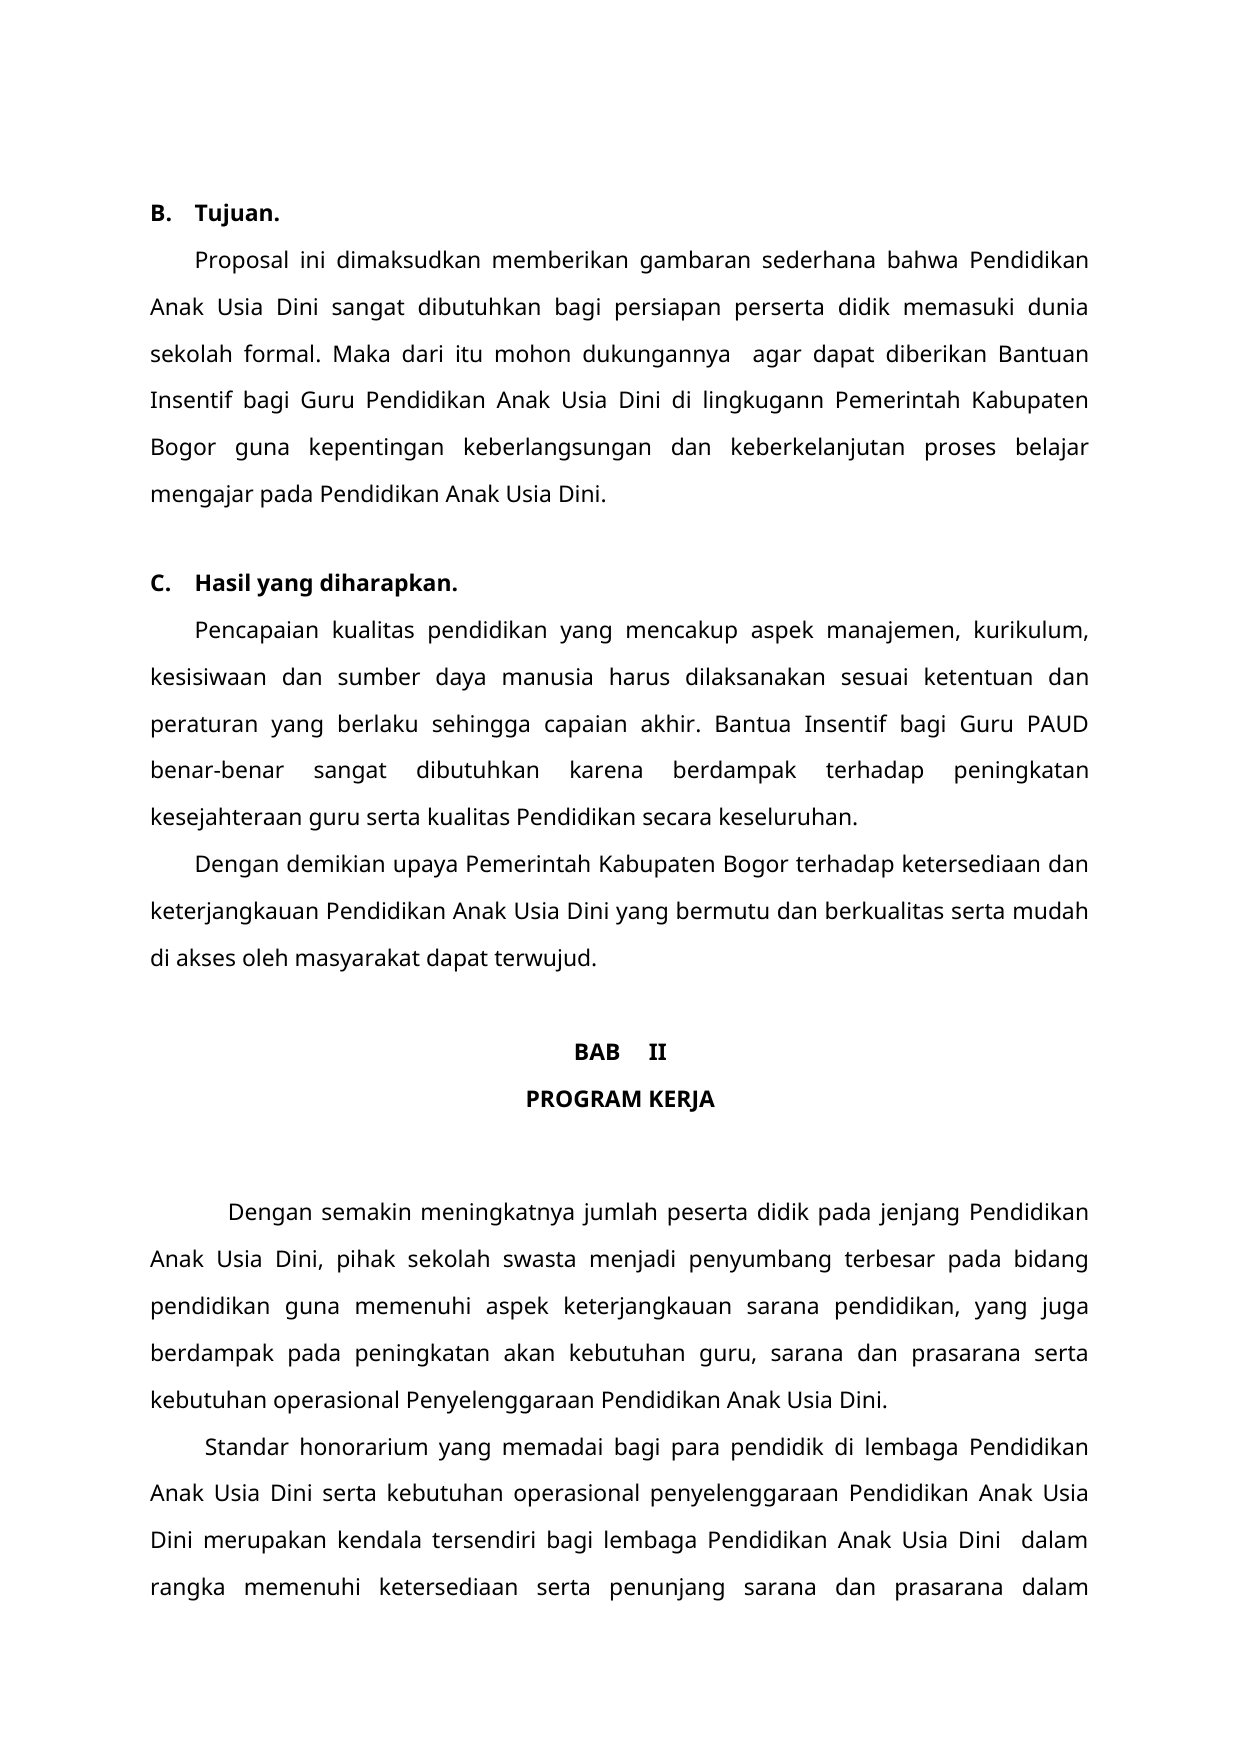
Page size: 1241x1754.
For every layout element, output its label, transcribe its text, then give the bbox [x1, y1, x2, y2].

text PROGRAM KERJA [150, 1083, 1090, 1114]
list Pencapaian kualitas pendidikan yang mencakup aspek manajemen, kurikulum, kesisiwaan dan sumber daya manusia harus dilaksanakan sesuai ketentuan dan peraturan yang berlaku sehingga capaian akhir. Bantua Insentif bagi Guru PAUD benar-benar sangat dibutuhkan karena berdampak terhadap peningkatan kesejahteraan guru serta kualitas Pendidikan secara keseluruhan. [150, 614, 1090, 833]
list Dengan demikian upaya Pemerintah Kabupaten Bogor terhadap ketersediaan dan keterjangkauan Pendidikan Anak Usia Dini yang bermutu dan berkualitas serta mudah di akses oleh masyarakat dapat terwujud. [150, 848, 1090, 973]
list Proposal ini dimaksudkan memberikan gambaran sederhana bahwa Pendidikan Anak Usia Dini sangat dibutuhkan bagi persiapan perserta didik memasuki dunia sekolah formal. Maka dari itu mohon dukungannya agar dapat diberikan Bantuan Insentif bagi Guru Pendidikan Anak Usia Dini di lingkugann Pemerintah Kabupaten Bogor guna kepentingan keberlangsungan dan keberkelanjutan proses belajar mengajar pada Pendidikan Anak Usia Dini. [150, 244, 1090, 509]
text Dengan semakin meningkatnya jumlah peserta didik pada jenjang Pendidikan Anak Usia Dini, pihak sekolah swasta menjadi penyumbang terbesar pada bidang pendidikan guna memenuhi aspek keterjangkauan sarana pendidikan, yang juga berdampak pada peningkatan akan kebutuhan guru, sarana dan prasarana serta kebutuhan operasional Penyelenggaraan Pendidikan Anak Usia Dini. [150, 1196, 1090, 1415]
list Tujuan. [150, 197, 1090, 228]
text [150, 1431, 1090, 1602]
text BAB II [150, 1036, 1090, 1067]
list Hasil yang diharapkan. [150, 567, 1090, 598]
